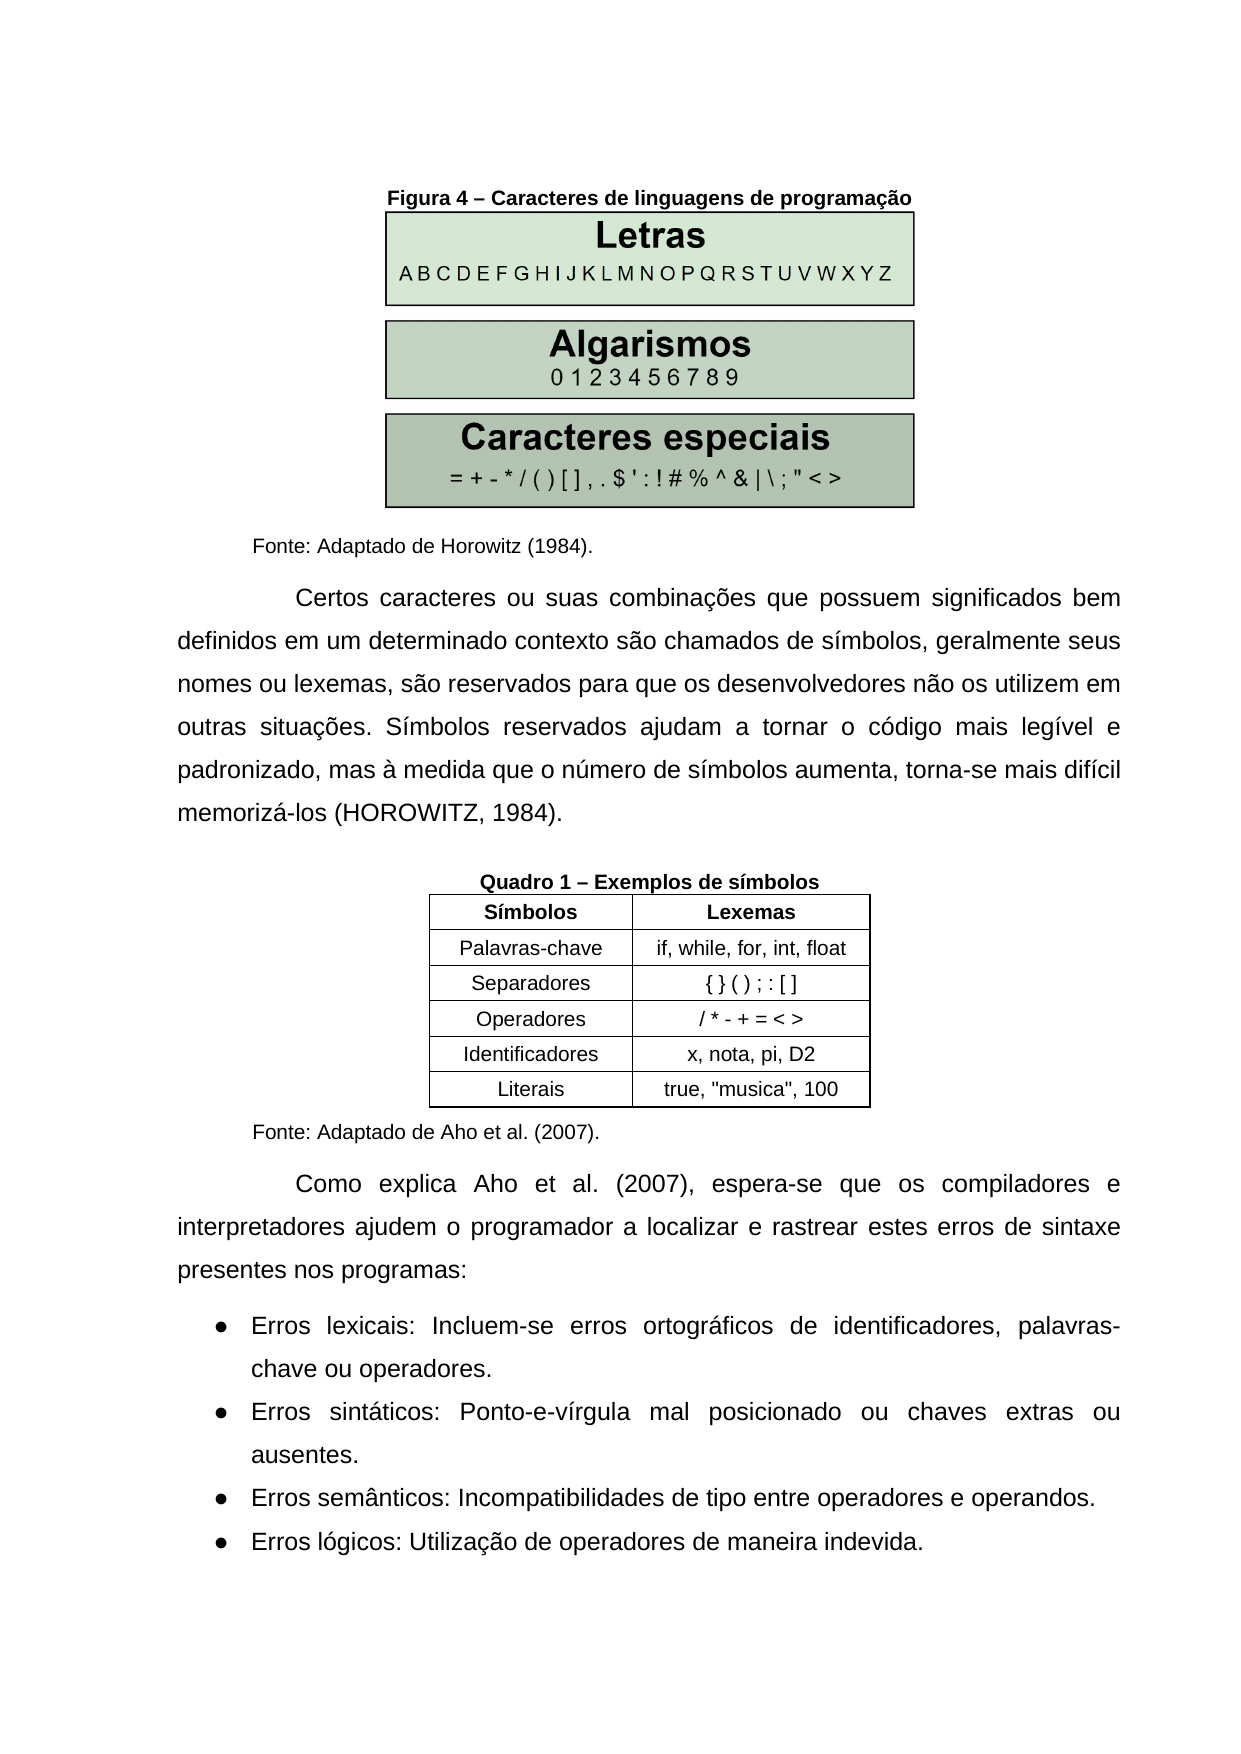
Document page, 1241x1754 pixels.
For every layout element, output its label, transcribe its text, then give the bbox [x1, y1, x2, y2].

table_cell Identificadores [430, 1037, 632, 1071]
table_cell true, "musica", 100 [633, 1072, 869, 1106]
list Erros lógicos: Utilização de operadores de maneira indevida. [213, 1526, 1122, 1555]
table_cell x, nota, pi, D2 [633, 1037, 869, 1071]
list Erros lexicais: Incluem-se erros ortográficos de identificadores, palavras-chave ou operadores. [213, 1311, 1122, 1383]
table_cell / * - + = < > [633, 1001, 869, 1036]
list Erros semânticos: Incompatibilidades de tipo entre operadores e operandos. [213, 1483, 1122, 1512]
text Quadro 1 – Exemplos de símbolos [177, 870, 1122, 894]
list Erros sintáticos: Ponto-e-vírgula mal posicionado ou chaves extras ou ausentes. [213, 1397, 1122, 1469]
text Como explica Aho et al. (2007), espera-se que os compiladores e interpretadores ajudem o programador a localizar e rastrear estes erros de sintaxe presentes nos programas: [177, 1169, 1122, 1284]
picture [384, 210, 915, 509]
table_cell if, while, for, int, float [633, 930, 869, 965]
table_header Lexemas [633, 895, 869, 929]
table_cell Literais [430, 1072, 632, 1106]
table_header Símbolos [430, 895, 632, 929]
table_cell Palavras-chave [430, 930, 632, 965]
text Fonte: Adaptado de Aho et al. (2007). [177, 1120, 1122, 1144]
text Certos caracteres ou suas combinações que possuem significados bem definidos em um determinado contexto são chamados de símbolos, geralmente seus nomes ou lexemas, são reservados para que os desenvolvedores não os utilizem em outras situações. Símbolos reservados ajudam a tornar o código mais legível e padronizado, mas à medida que o número de símbolos aumenta, torna-se mais difícil memorizá-los (HOROWITZ, 1984). [177, 582, 1122, 827]
table_cell Separadores [430, 966, 632, 1000]
text Fonte: Adaptado de Horowitz (1984). [177, 533, 1122, 557]
table_cell Operadores [430, 1001, 632, 1036]
table_cell { } ( ) ; : [ ] [633, 966, 869, 1000]
